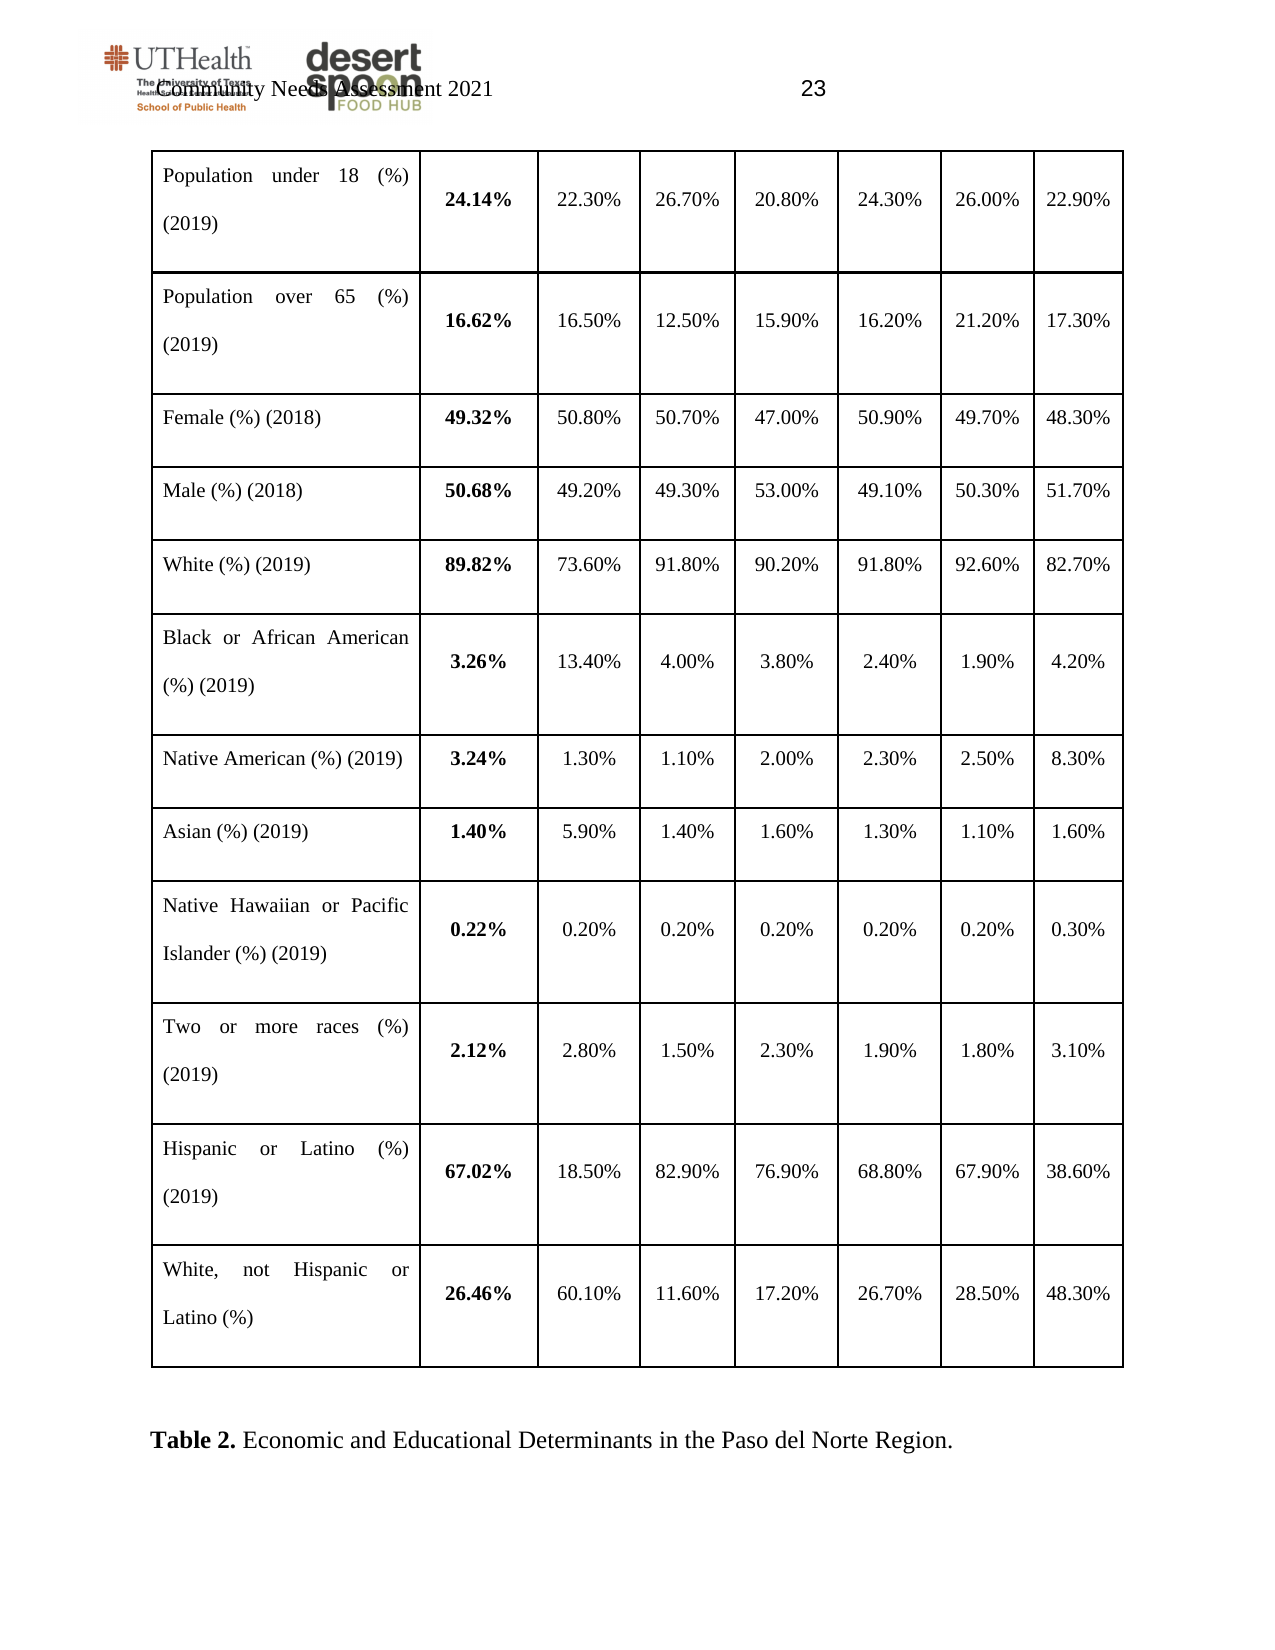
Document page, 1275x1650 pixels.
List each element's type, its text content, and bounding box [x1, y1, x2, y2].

table_cell 50.30% [942, 468, 1033, 539]
table_cell 82.70% [1035, 541, 1122, 612]
table_cell Hispanic or Latino (%) (2019) [153, 1125, 419, 1244]
table_cell 21.20% [942, 274, 1033, 393]
table_cell 17.20% [736, 1246, 837, 1366]
table_cell Asian (%) (2019) [153, 809, 419, 880]
table_cell 82.90% [641, 1125, 734, 1244]
table_cell Black or African American (%) (2019) [153, 615, 419, 734]
table_cell 1.80% [942, 1004, 1033, 1123]
table_cell 67.90% [942, 1125, 1033, 1244]
table_cell 2.12% [421, 1004, 537, 1123]
table_cell 49.10% [839, 468, 940, 539]
table_cell 47.00% [736, 395, 837, 466]
table_cell 0.22% [421, 882, 537, 1002]
table_cell 49.30% [641, 468, 734, 539]
table_cell 67.02% [421, 1125, 537, 1244]
table_cell 53.00% [736, 468, 837, 539]
table_cell 91.80% [839, 541, 940, 612]
table_cell 0.30% [1035, 882, 1122, 1002]
table_cell 15.90% [736, 274, 837, 393]
table_cell 73.60% [539, 541, 639, 612]
table_cell 50.70% [641, 395, 734, 466]
table_cell 91.80% [641, 541, 734, 612]
table_cell 26.70% [641, 152, 734, 271]
table_cell 2.00% [736, 736, 837, 807]
table_cell 17.30% [1035, 274, 1122, 393]
table_cell 60.10% [539, 1246, 639, 1366]
table_cell 1.40% [421, 809, 537, 880]
table_cell 3.10% [1035, 1004, 1122, 1123]
table_cell 13.40% [539, 615, 639, 734]
table_cell 3.26% [421, 615, 537, 734]
table_cell 4.00% [641, 615, 734, 734]
table_cell 26.00% [942, 152, 1033, 271]
table_cell 1.50% [641, 1004, 734, 1123]
table_cell 68.80% [839, 1125, 940, 1244]
table_cell Male (%) (2018) [153, 468, 419, 539]
table_cell 16.62% [421, 274, 537, 393]
table_cell 18.50% [539, 1125, 639, 1244]
table_cell 28.50% [942, 1246, 1033, 1366]
table_cell 2.80% [539, 1004, 639, 1123]
table_cell 92.60% [942, 541, 1033, 612]
table_cell 76.90% [736, 1125, 837, 1244]
table_cell 24.30% [839, 152, 940, 271]
table_cell 2.30% [736, 1004, 837, 1123]
table_cell 1.10% [942, 809, 1033, 880]
table_cell Female (%) (2018) [153, 395, 419, 466]
table_cell 1.60% [736, 809, 837, 880]
table_cell 51.70% [1035, 468, 1122, 539]
table_cell 50.80% [539, 395, 639, 466]
table_cell 50.68% [421, 468, 537, 539]
table_cell 11.60% [641, 1246, 734, 1366]
table_cell 2.50% [942, 736, 1033, 807]
table_cell 0.20% [942, 882, 1033, 1002]
table_cell 2.30% [839, 736, 940, 807]
table_cell 1.40% [641, 809, 734, 880]
table_cell 0.20% [736, 882, 837, 1002]
table_cell Two or more races (%) (2019) [153, 1004, 419, 1123]
table_cell Native Hawaiian or Pacific Islander (%) (2019) [153, 882, 419, 1002]
table_cell 22.30% [539, 152, 639, 271]
table_cell 48.30% [1035, 1246, 1122, 1366]
picture [78, 29, 433, 125]
table_cell 20.80% [736, 152, 837, 271]
table_cell 3.24% [421, 736, 537, 807]
table_cell 12.50% [641, 274, 734, 393]
table_cell 8.30% [1035, 736, 1122, 807]
table_cell 1.10% [641, 736, 734, 807]
table_cell 1.60% [1035, 809, 1122, 880]
table_cell 16.50% [539, 274, 639, 393]
table_cell 1.30% [839, 809, 940, 880]
table_cell Population under 18 (%) (2019) [153, 152, 419, 271]
table_cell 1.90% [942, 615, 1033, 734]
table_cell 49.20% [539, 468, 639, 539]
table_cell 3.80% [736, 615, 837, 734]
table_cell 4.20% [1035, 615, 1122, 734]
table_cell 0.20% [641, 882, 734, 1002]
table_cell 5.90% [539, 809, 639, 880]
table_cell 0.20% [839, 882, 940, 1002]
table_cell 26.70% [839, 1246, 940, 1366]
table_cell 26.46% [421, 1246, 537, 1366]
table_cell 1.30% [539, 736, 639, 807]
table_cell 48.30% [1035, 395, 1122, 466]
table_cell 0.20% [539, 882, 639, 1002]
table_cell 50.90% [839, 395, 940, 466]
table_cell 90.20% [736, 541, 837, 612]
table_cell White, not Hispanic or Latino (%) [153, 1246, 419, 1366]
table_cell 2.40% [839, 615, 940, 734]
table_cell 24.14% [421, 152, 537, 271]
table_cell Population over 65 (%) (2019) [153, 274, 419, 393]
table_cell 1.90% [839, 1004, 940, 1123]
table_cell 49.70% [942, 395, 1033, 466]
table_cell 38.60% [1035, 1125, 1122, 1244]
table_cell 16.20% [839, 274, 940, 393]
table_cell Native American (%) (2019) [153, 736, 419, 807]
table_cell White (%) (2019) [153, 541, 419, 612]
table_cell 89.82% [421, 541, 537, 612]
text Table 2. Economic and Educational Determinants in the Paso del Norte Region. [150, 1425, 1125, 1454]
table_cell 49.32% [421, 395, 537, 466]
table_cell 22.90% [1035, 152, 1122, 271]
